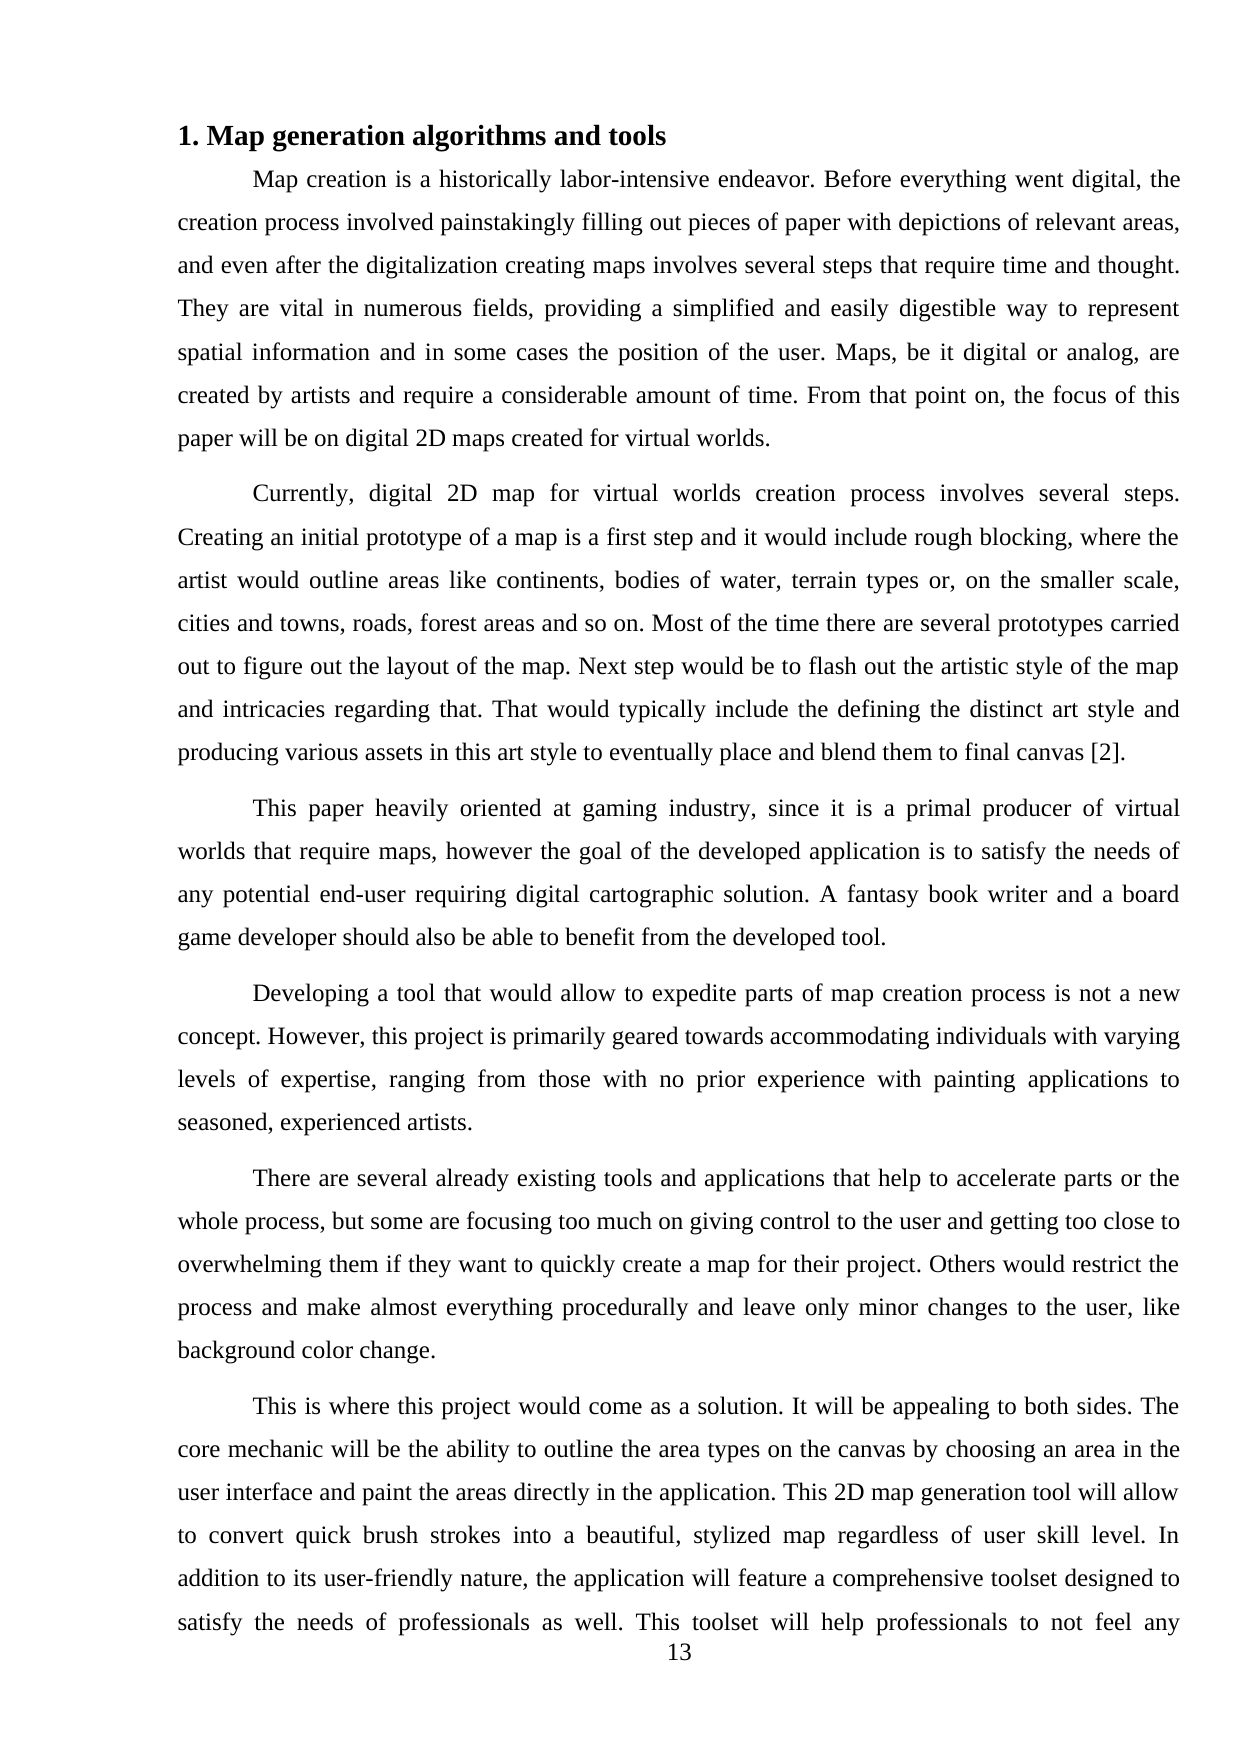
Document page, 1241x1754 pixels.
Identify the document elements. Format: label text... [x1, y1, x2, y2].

text There are several already existing tools and applications that help to accelerate parts or the whole process, but some are focusing too much on giving control to the user and getting too close to overwhelming them if they want to quickly create a map for their project. Others would restrict the process and make almost everything procedurally and leave only minor changes to the user, like background color change. [177, 1163, 1181, 1364]
text 1. Map generation algorithms and tools [177, 118, 1181, 152]
text Map creation is a historically labor-intensive endeavor. Before everything went digital, the creation process involved painstakingly filling out pieces of paper with depictions of relevant areas, and even after the digitalization creating maps involves several steps that require time and thought. They are vital in numerous fields, providing a simplified and easily digestible way to represent spatial information and in some cases the position of the user. Maps, be it digital or analog, are created by artists and require a considerable amount of time. From that point on, the focus of this paper will be on digital 2D maps created for virtual worlds. [177, 164, 1181, 452]
text Currently, digital 2D map for virtual worlds creation process involves several steps. Creating an initial prototype of a map is a first step and it would include rough blocking, where the artist would outline areas like continents, bodies of water, terrain types or, on the smaller scale, cities and towns, roads, forest areas and so on. Most of the time there are several prototypes carried out to figure out the layout of the map. Next step would be to flash out the artistic style of the map and intricacies regarding that. That would typically include the defining the distinct art style and producing various assets in this art style to eventually place and blend them to final canvas [2]. [177, 478, 1181, 766]
text This paper heavily oriented at gaming industry, since it is a primal producer of virtual worlds that require maps, however the goal of the developed application is to satisfy the needs of any potential end-user requiring digital cartographic solution. A fantasy book writer and a board game developer should also be able to benefit from the developed tool. [177, 793, 1181, 951]
text Developing a tool that would allow to expedite parts of map creation process is not a new concept. However, this project is primarily geared towards accommodating individuals with varying levels of expertise, ranging from those with no prior experience with painting applications to seasoned, experienced artists. [177, 978, 1181, 1136]
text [177, 1391, 1181, 1635]
